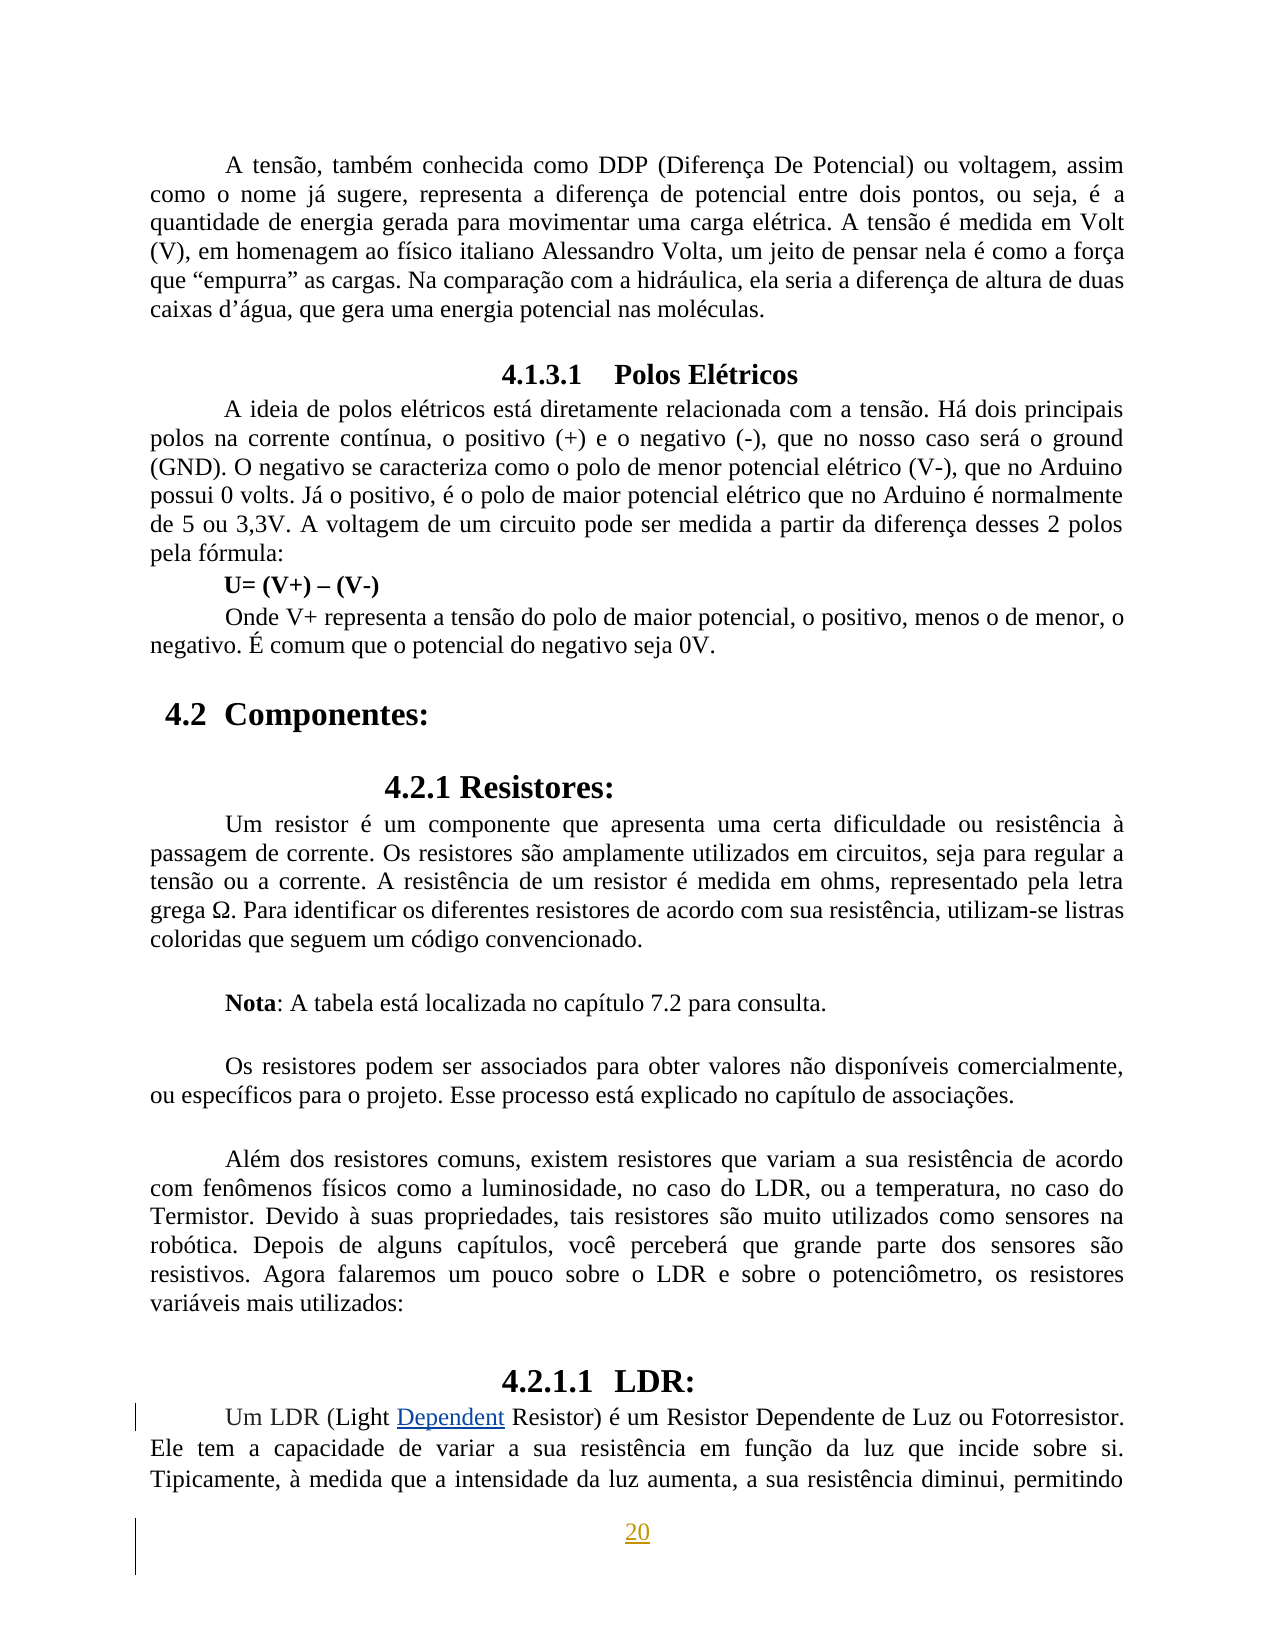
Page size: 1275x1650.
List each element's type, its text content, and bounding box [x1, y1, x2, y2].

text Nota: A tabela está localizada no capítulo 7.2 para consulta. [150, 988, 1125, 1016]
text Os resistores podem ser associados para obter valores não disponíveis comercialmente, ou específicos para o projeto. Esse processo está explicado no capítulo de associações. [150, 1051, 1125, 1109]
text Além dos resistores comuns, existem resistores que variam a sua resistência de acordo com fenômenos físicos como a luminosidade, no caso do LDR, ou a temperatura, no caso do Termistor. Devido à suas propriedades, tais resistores são muito utilizados como sensores na robótica. Depois de alguns capítulos, você perceberá que grande parte dos sensores são resistivos. Agora falaremos um pouco sobre o LDR e sobre o potenciômetro, os resistores variáveis mais utilizados: [150, 1144, 1125, 1316]
text A tensão, também conhecida como DDP (Diferença De Potencial) ou voltagem, assim como o nome já sugere, representa a diferença de potencial entre dois pontos, ou seja, é a quantidade de energia gerada para movimentar uma carga elétrica. A tensão é medida em Volt (V), em homenagem ao físico italiano Alessandro Volta, um jeito de pensar nela é como a força que “empurra” as cargas. Na comparação com a hidráulica, ela seria a diferença de altura de duas caixas d’água, que gera uma energia potencial nas moléculas. [150, 150, 1125, 322]
text U= (V+) – (V-) [150, 570, 1125, 598]
list Componentes: [165, 694, 1125, 732]
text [150, 1402, 1125, 1493]
text A ideia de polos elétricos está diretamente relacionada com a tensão. Há dois principais polos na corrente contínua, o positivo (+) e o negativo (-), que no nosso caso será o ground (GND). O negativo se caracteriza como o polo de menor potencial elétrico (V-), que no Arduino possui 0 volts. Já o positivo, é o polo de maior potencial elétrico que no Arduino é normalmente de 5 ou 3,3V. A voltagem de um circuito pode ser medida a partir da diferença desses 2 polos pela fórmula: [150, 394, 1125, 567]
text Um resistor é um componente que apresenta uma certa dificuldade ou resistência à passagem de corrente. Os resistores são amplamente utilizados em circuitos, seja para regular a tensão ou a corrente. A resistência de um resistor é medida em ohms, representado pela letra grega Ω. Para identificar os diferentes resistores de acordo com sua resistência, utilizam-se listras coloridas que seguem um código convencionado. [150, 809, 1125, 953]
list LDR: [502, 1361, 1125, 1399]
text Onde V+ representa a tensão do polo de maior potencial, o positivo, menos o de menor, o negativo. É comum que o potencial do negativo seja 0V. [150, 602, 1125, 659]
list Polos Elétricos [502, 357, 1125, 391]
list Resistores: [384, 767, 1125, 806]
